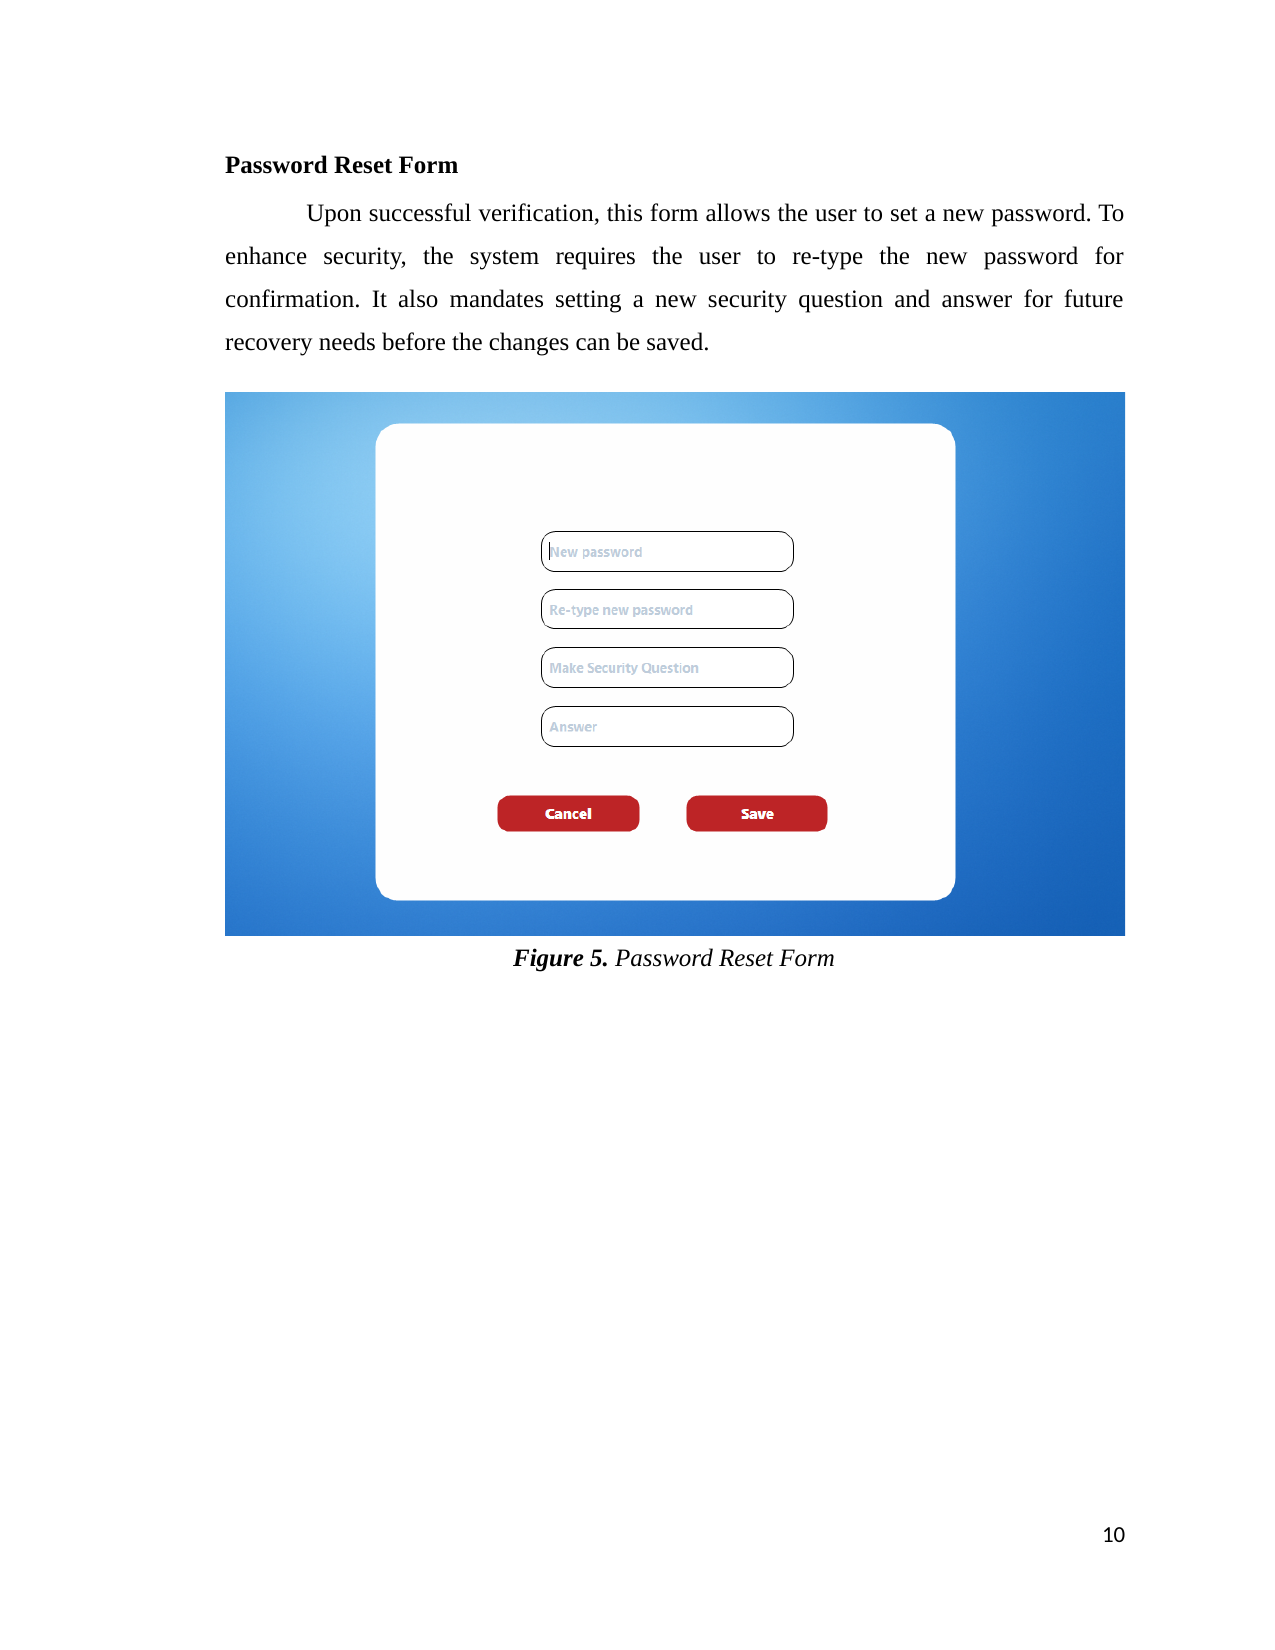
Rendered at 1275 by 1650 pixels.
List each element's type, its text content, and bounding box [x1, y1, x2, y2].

text Upon successful verification, this form allows the user to set a new password. To enhance security, the system requires the user to re-type the new password for confirmation. It also mandates setting a new security question and answer for future recovery needs before the changes can be saved. [225, 198, 1125, 356]
text Figure 5. Password Reset Form [225, 936, 1125, 971]
picture [225, 392, 1125, 936]
text Password Reset Form [225, 150, 1125, 179]
